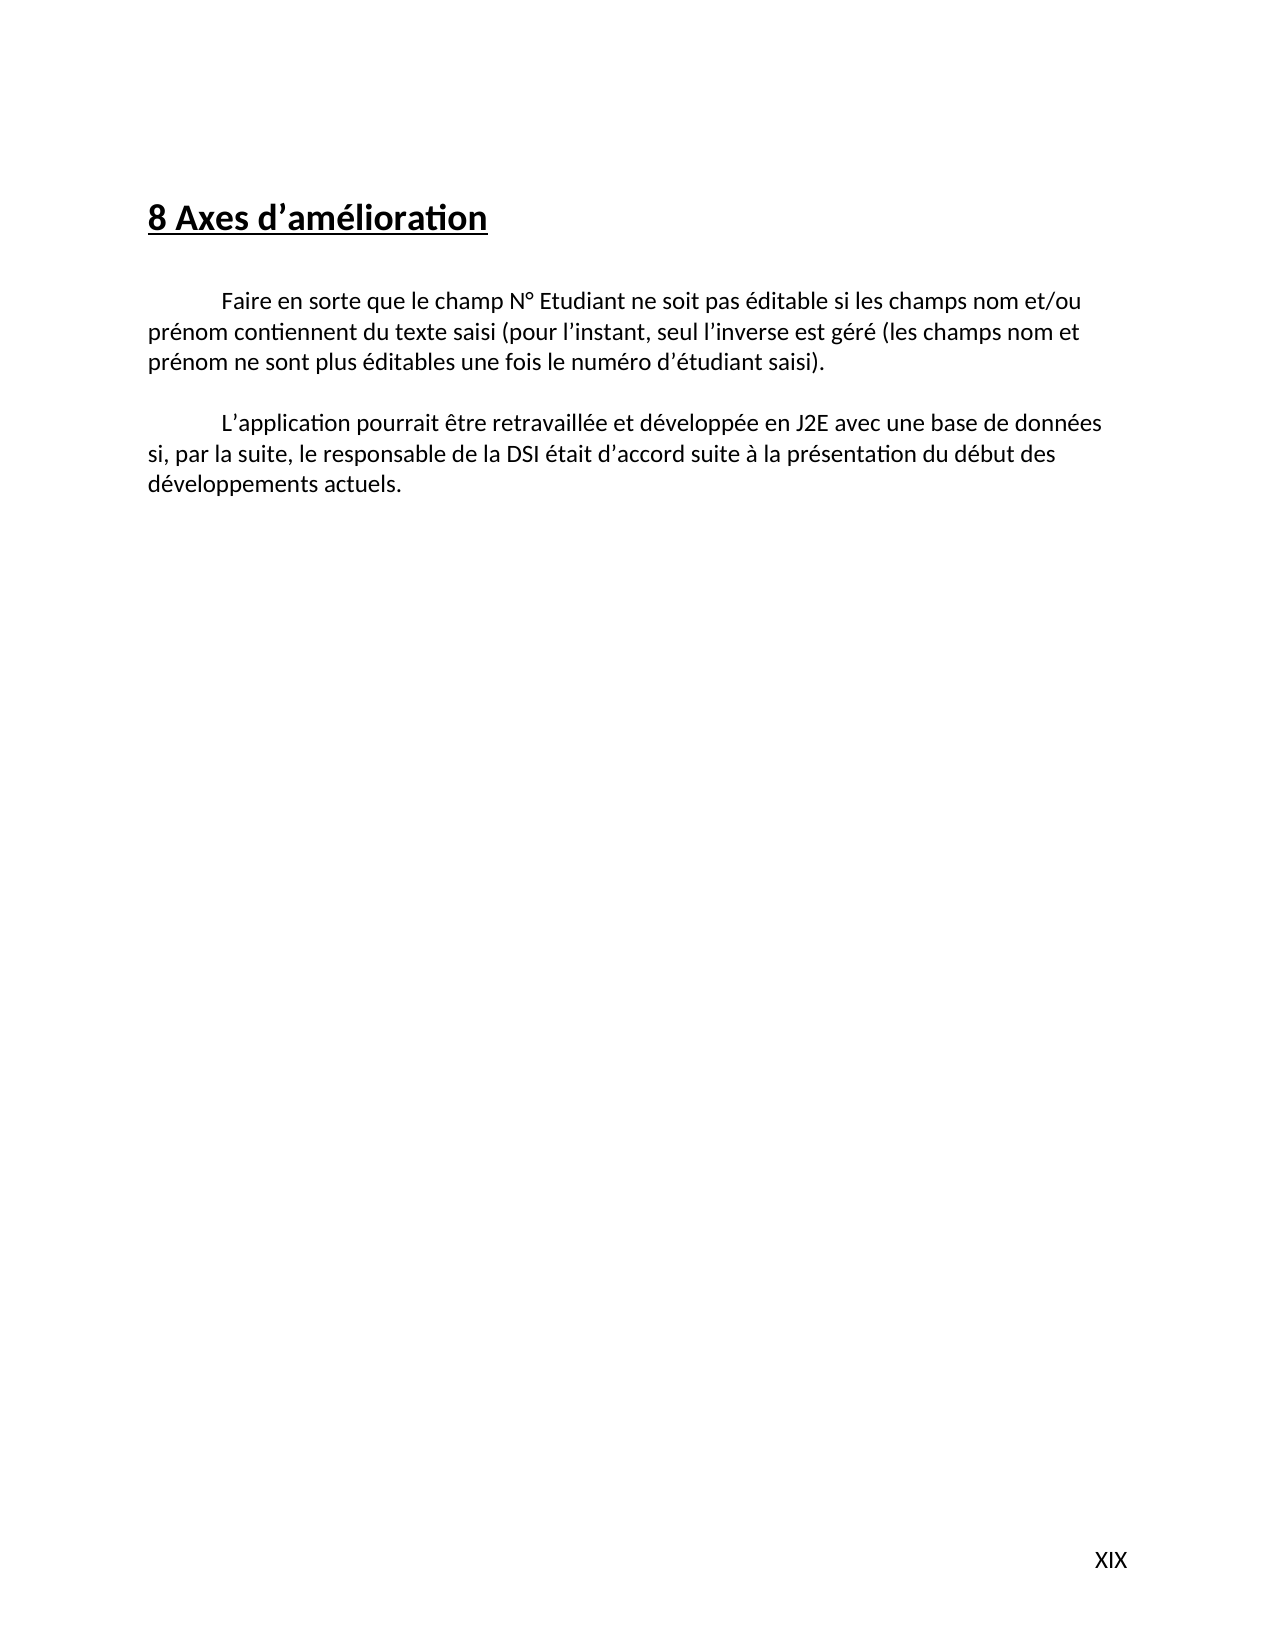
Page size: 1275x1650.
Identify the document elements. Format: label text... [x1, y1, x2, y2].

text Faire en sorte que le champ N° Etudiant ne soit pas éditable si les champs nom et/ou prénom contiennent du texte saisi (pour l’instant, seul l’inverse est géré (les champs nom et prénom ne sont plus éditables une fois le numéro d’étudiant saisi). [148, 285, 1127, 377]
text L’application pourrait être retravaillée et développée en J2E avec une base de données si, par la suite, le responsable de la DSI était d’accord suite à la présentation du début des développements actuels. [148, 407, 1127, 499]
text 8 Axes d’amélioration [148, 193, 1127, 239]
